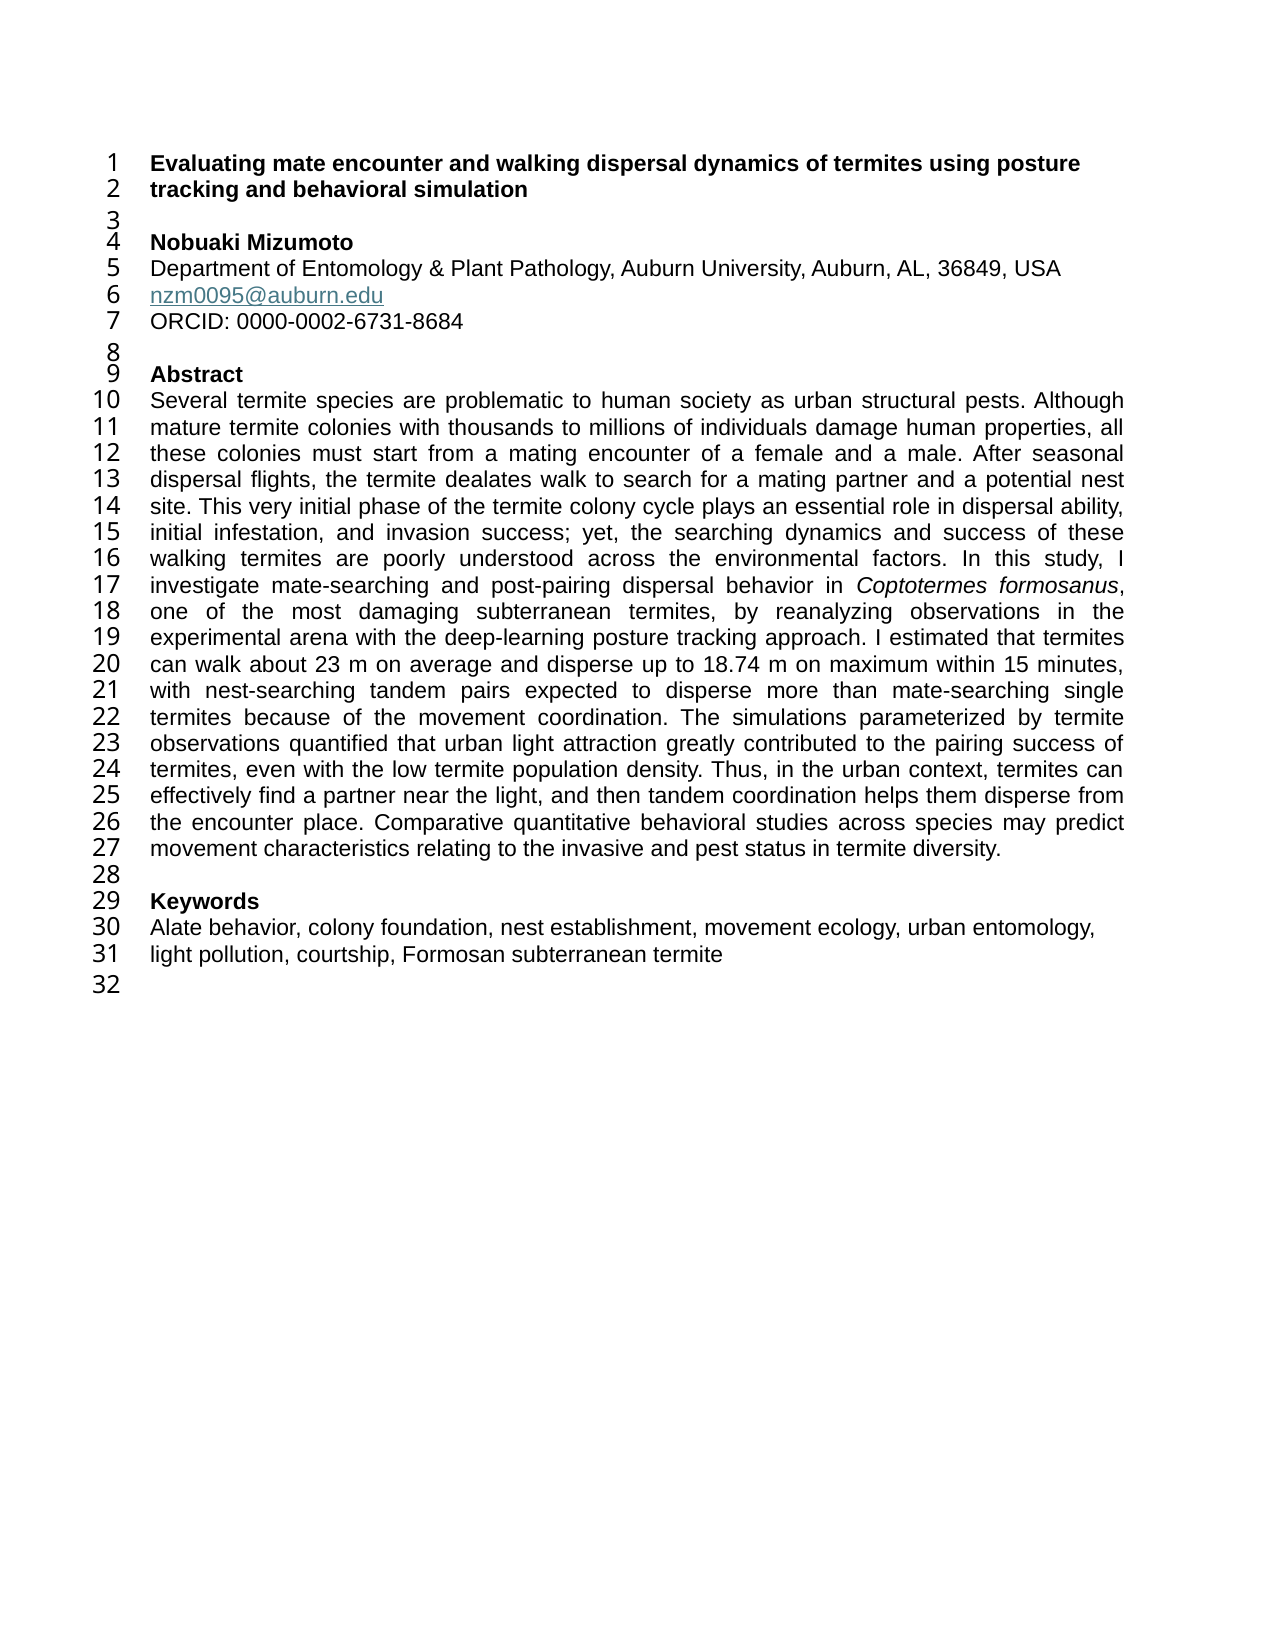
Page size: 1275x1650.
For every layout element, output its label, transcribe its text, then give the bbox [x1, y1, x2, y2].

text nzm0095@auburn.edu [150, 282, 1125, 308]
text Department of Entomology & Plant Pathology, Auburn University, Auburn, AL, 36849, USA [150, 255, 1125, 282]
text Nobuaki Mizumoto [150, 229, 1125, 255]
text Evaluating mate encounter and walking dispersal dynamics of termites using posture tracking and behavioral simulation [150, 150, 1125, 203]
text Alate behavior, colony foundation, nest establishment, movement ecology, urban entomology, light pollution, courtship, Formosan subterranean termite [150, 914, 1125, 967]
text Abstract [150, 361, 1125, 387]
text Several termite species are problematic to human society as urban structural pests. Although mature termite colonies with thousands to millions of individuals damage human properties, all these colonies must start from a mating encounter of a female and a male. After seasonal dispersal flights, the termite dealates walk to search for a mating partner and a potential nest site. This very initial phase of the termite colony cycle plays an essential role in dispersal ability, initial infestation, and invasion success; yet, the searching dynamics and success of these walking termites are poorly understood across the environmental factors. In this study, I investigate mate-searching and post-pairing dispersal behavior in Coptotermes formosanus, one of the most damaging subterranean termites, by reanalyzing observations in the experimental arena with the deep-learning posture tracking approach. I estimated that termites can walk about 23 m on average and disperse up to 18.74 m on maximum within 15 minutes, with nest-searching tandem pairs expected to disperse more than mate-searching single termites because of the movement coordination. The simulations parameterized by termite observations quantified that urban light attraction greatly contributed to the pairing success of termites, even with the low termite population density. Thus, in the urban context, termites can effectively find a partner near the light, and then tandem coordination helps them disperse from the encounter place. Comparative quantitative behavioral studies across species may predict movement characteristics relating to the invasive and pest status in termite diversity. [150, 387, 1125, 862]
text ORCID: 0000-0002-6731-8684 [150, 308, 1125, 334]
text Keywords [150, 888, 1125, 914]
